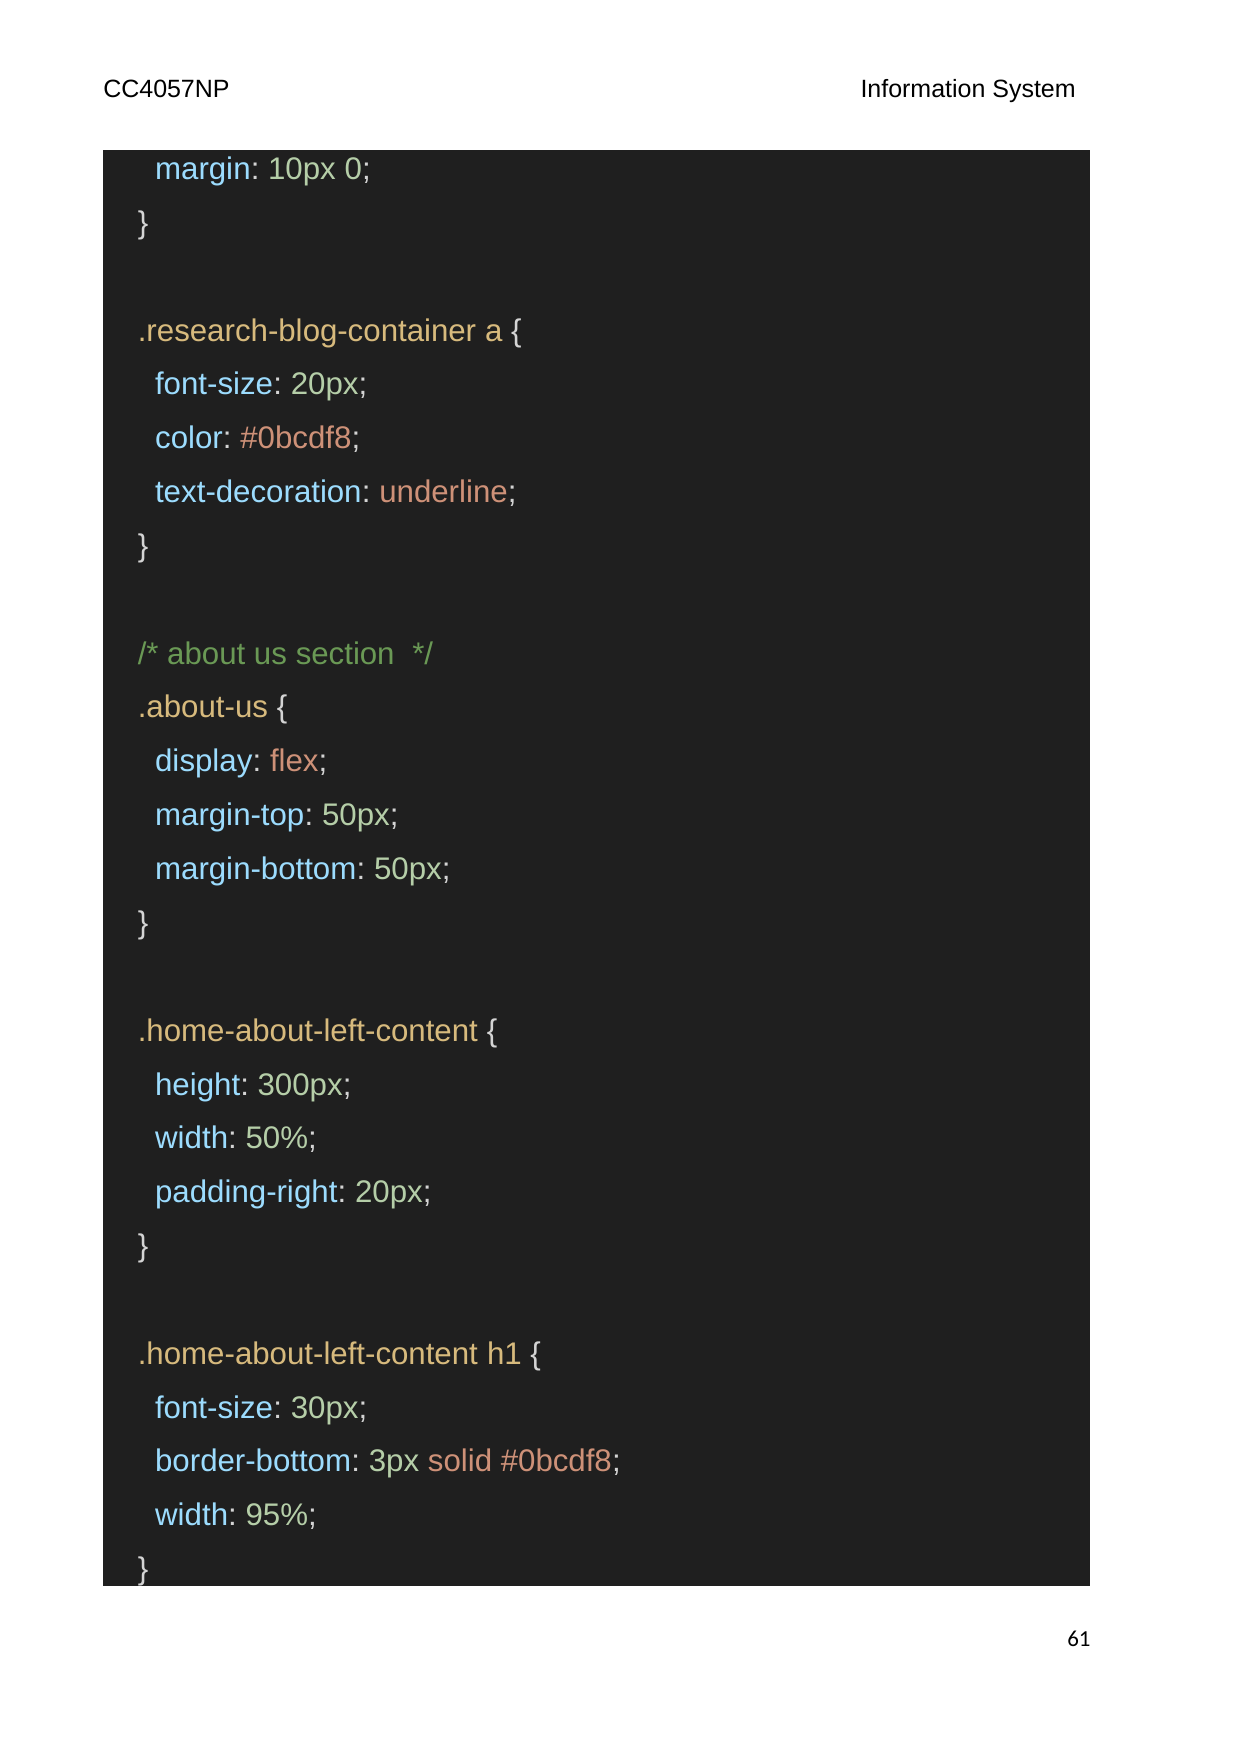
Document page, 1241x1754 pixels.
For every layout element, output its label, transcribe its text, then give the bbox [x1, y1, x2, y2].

text .research-blog-container a { [103, 312, 1090, 347]
text .home-about-left-content { [103, 1012, 1090, 1048]
text width: 95%; [103, 1496, 1090, 1532]
text width: 50%; [103, 1119, 1090, 1155]
text height: 300px; [103, 1066, 1090, 1101]
text } [103, 904, 1090, 940]
text text-decoration: underline; [103, 473, 1090, 509]
text } [103, 1550, 1090, 1586]
text font-size: 30px; [103, 1389, 1090, 1424]
text } [103, 204, 1090, 240]
text } [103, 1227, 1090, 1263]
text .about-us { [103, 688, 1090, 724]
text color: #0bcdf8; [103, 419, 1090, 455]
text margin: 10px 0; [103, 150, 1090, 186]
text border-bottom: 3px solid #0bcdf8; [103, 1442, 1090, 1478]
text font-size: 20px; [103, 365, 1090, 401]
text } [103, 527, 1090, 563]
text margin-bottom: 50px; [103, 850, 1090, 886]
text margin-top: 50px; [103, 796, 1090, 832]
text display: flex; [103, 742, 1090, 778]
text .home-about-left-content h1 { [103, 1335, 1090, 1371]
text /* about us section */ [103, 635, 1090, 671]
text padding-right: 20px; [103, 1173, 1090, 1209]
